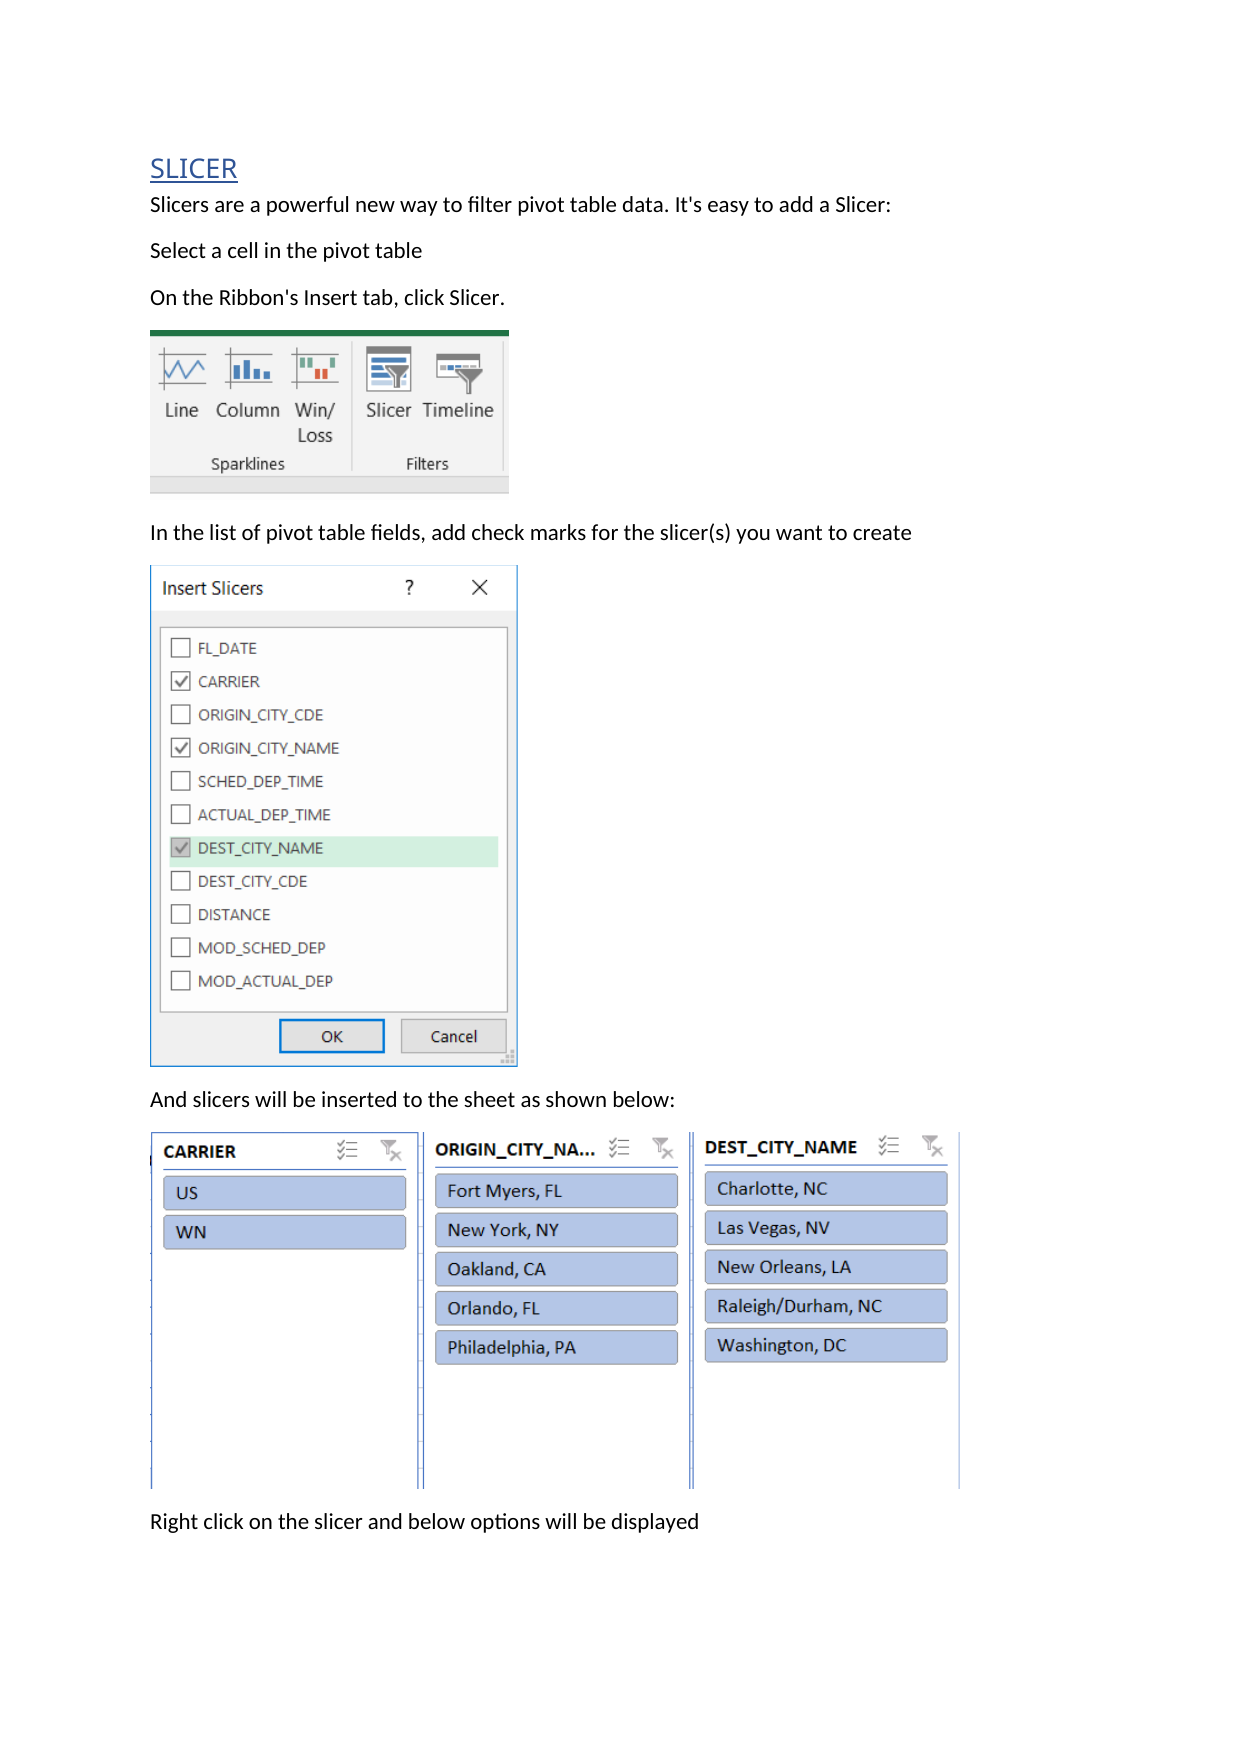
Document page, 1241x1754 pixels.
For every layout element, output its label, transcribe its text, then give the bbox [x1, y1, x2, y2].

picture [150, 565, 518, 1067]
picture [150, 330, 509, 500]
subtitle SLICER [150, 150, 1090, 187]
text Right click on the slicer and below options will be displayed [150, 1507, 1090, 1535]
picture [150, 1132, 960, 1489]
text And slicers will be inserted to the sheet as shown below: [150, 1085, 1090, 1113]
text In the list of pivot table fields, add check marks for the slicer(s) you want to create [150, 518, 1090, 546]
text Select a cell in the pivot table [150, 237, 1090, 265]
text Slicers are a powerful new way to filter pivot table data. It's easy to add a Slicer: [150, 190, 1090, 218]
text On the Ribbon's Insert tab, click Slicer. [150, 283, 1090, 312]
